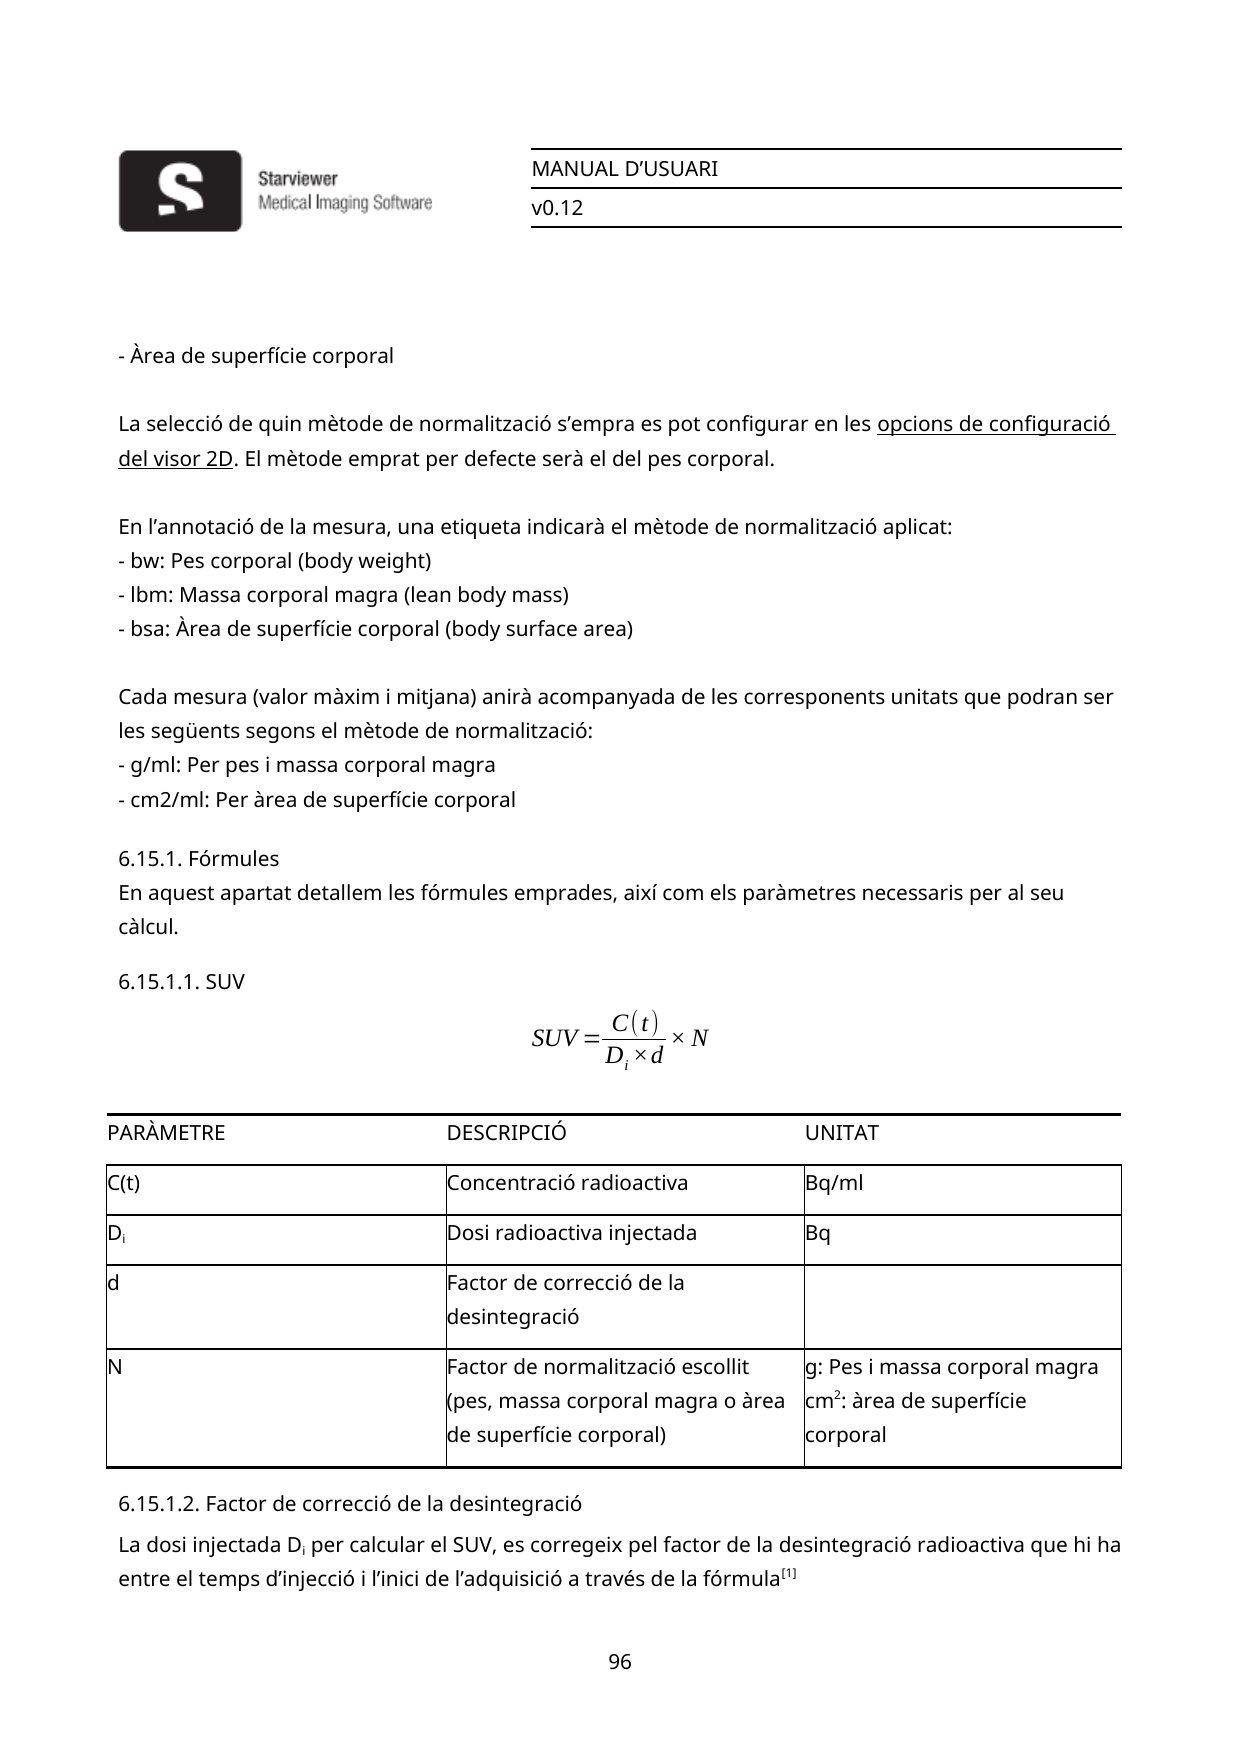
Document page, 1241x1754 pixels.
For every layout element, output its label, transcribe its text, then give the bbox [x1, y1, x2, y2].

table_cell Di [107, 1216, 446, 1263]
table_cell Bq [805, 1216, 1121, 1263]
table_cell Concentració radioactiva [447, 1166, 804, 1213]
table_cell d [107, 1266, 446, 1347]
text En l’annotació de la mesura, una etiqueta indicarà el mètode de normalització aplicat: [118, 512, 1122, 540]
table_cell [805, 1266, 1121, 1347]
table_cell C(t) [107, 1166, 446, 1213]
text Cada mesura (valor màxim i mitjana) anirà acompanyada de les corresponents unitats que podran ser les següents segons el mètode de normalització: [118, 682, 1122, 745]
text - lbm: Massa corporal magra (lean body mass) [118, 580, 1122, 608]
table_header Paràmetre [107, 1116, 446, 1163]
subtitle SUV [118, 967, 1122, 995]
table_cell g: Pes i massa corporal magra cm2: àrea de superfície corporal [805, 1350, 1121, 1466]
text La selecció de quin mètode de normalització s’empra es pot configurar en les opcions de configuració del visor 2D. El mètode emprat per defecte serà el del pes corporal. [118, 409, 1122, 472]
table_header descripció [446, 1116, 804, 1163]
table_cell Bq/ml [805, 1166, 1121, 1213]
text - bw: Pes corporal (body weight) [118, 546, 1122, 574]
table_cell N [107, 1350, 446, 1466]
table_cell Dosi radioactiva injectada [447, 1216, 804, 1263]
subtitle Fórmules [118, 844, 1122, 872]
subtitle Factor de correcció de la desintegració [118, 1489, 1122, 1518]
text En aquest apartat detallem les fórmules emprades, així com els paràmetres necessaris per al seu càlcul. [118, 878, 1122, 940]
text - cm2/ml: Per àrea de superfície corporal [118, 785, 1122, 813]
table_cell Factor de normalització escollit (pes, massa corporal magra o àrea de superfície corporal) [447, 1350, 804, 1466]
text - bsa: Àrea de superfície corporal (body surface area) [118, 614, 1122, 642]
text - Àrea de superfície corporal [118, 341, 1122, 370]
table_cell Factor de correcció de la desintegració [447, 1266, 804, 1347]
text La dosi injectada Di per calcular el SUV, es corregeix pel factor de la desintegració radioactiva que hi ha entre el temps d’injecció i l’inici de l’adquisició a través de la fórmula[1] [118, 1531, 1122, 1593]
text - g/ml: Per pes i massa corporal magra [118, 751, 1122, 779]
table_header Unitat [805, 1116, 1121, 1163]
